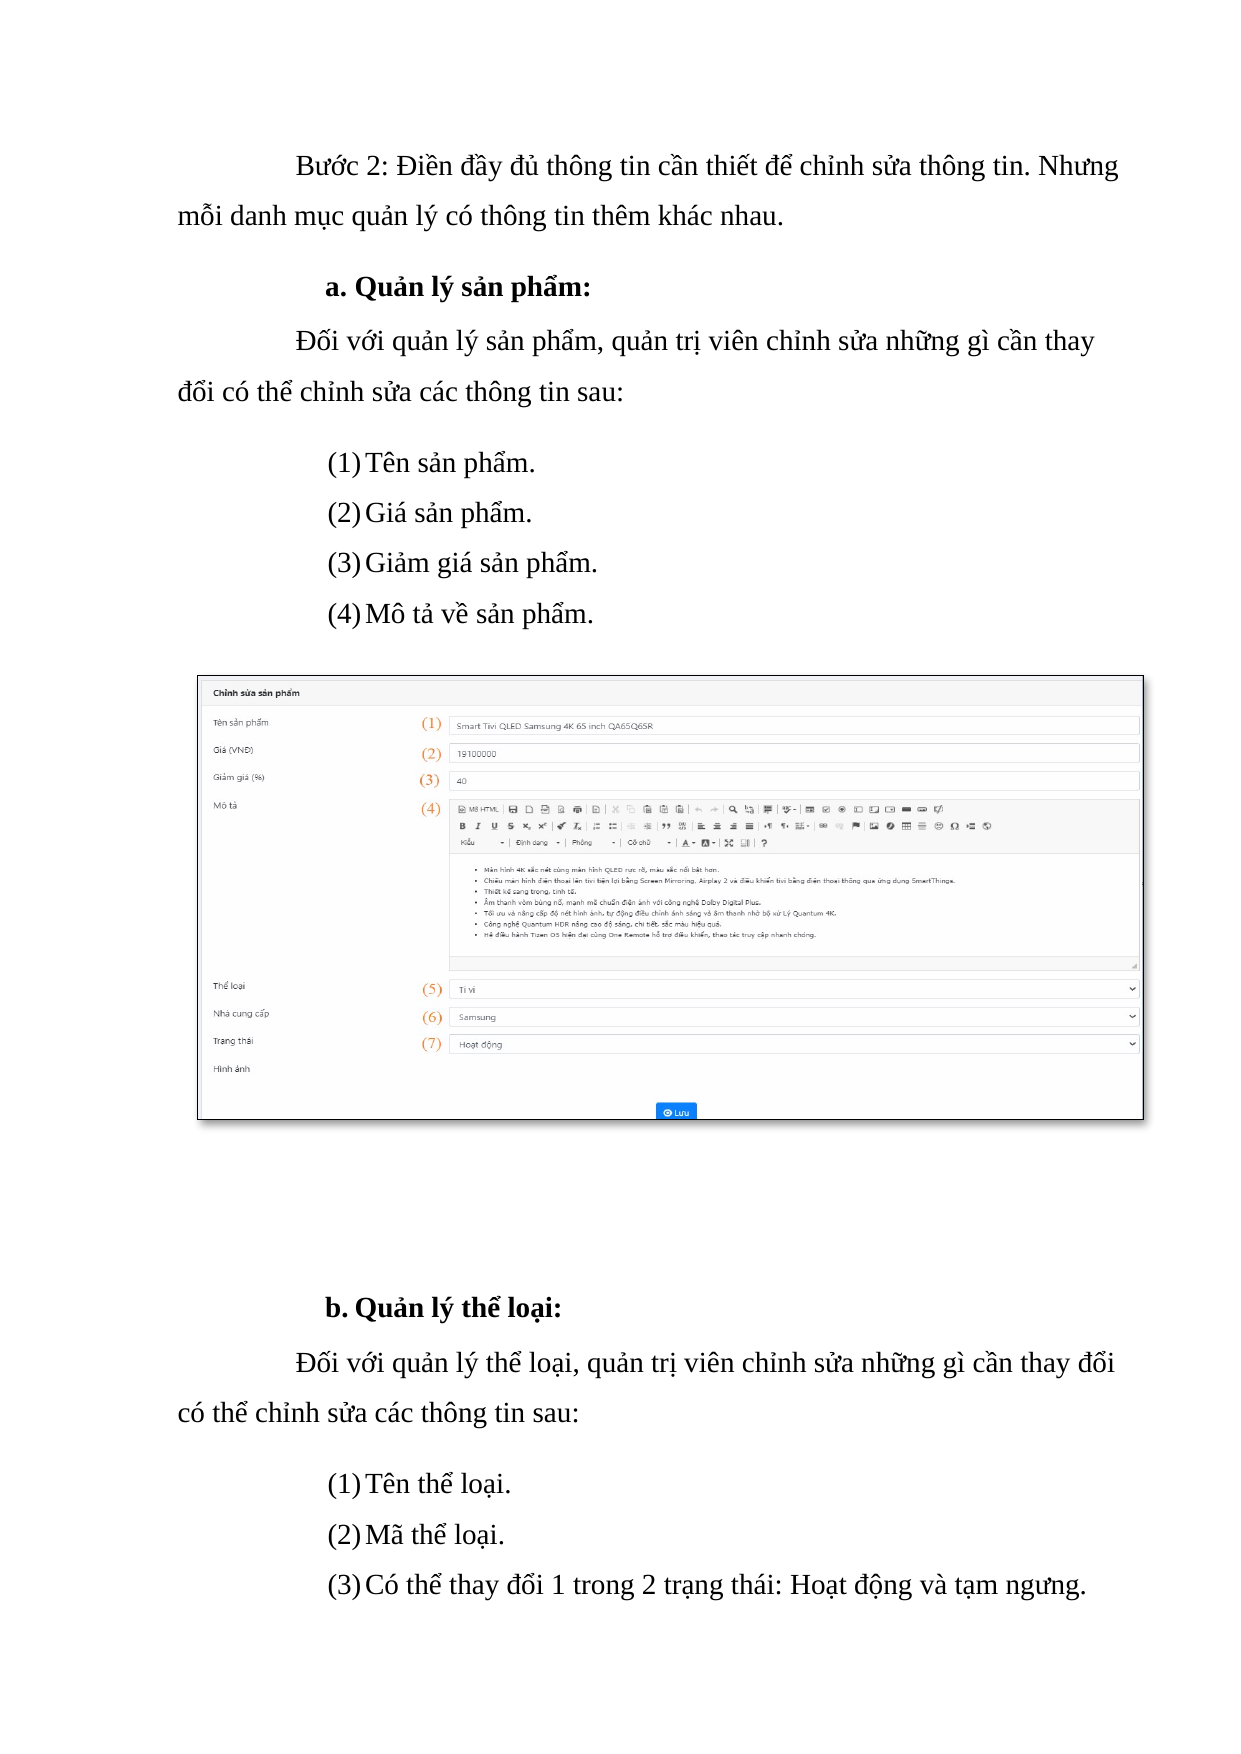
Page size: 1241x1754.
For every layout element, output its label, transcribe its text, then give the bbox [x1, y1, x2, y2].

text Bước 2: Điền đầy đủ thông tin cần thiết để chỉnh sửa thông tin. Nhưng mỗi danh mục quản lý có thông tin thêm khác nhau. [177, 148, 1122, 232]
list Có thể thay đổi 1 trong 2 trạng thái: Hoạt động và tạm ngưng. [327, 1567, 1122, 1601]
text Quản lý sản phẩm: [325, 269, 1122, 303]
list Tên thể loại. [327, 1466, 1122, 1500]
list Giảm giá sản phẩm. [327, 546, 1122, 579]
list Mã thể loại. [327, 1517, 1122, 1550]
text Đối với quản lý thể loại, quản trị viên chỉnh sửa những gì cần thay đổi có thể chỉnh sửa các thông tin sau: [177, 1345, 1122, 1429]
list Giá sản phẩm. [327, 495, 1122, 529]
list Mô tả về sản phẩm. [327, 596, 1122, 629]
list Tên sản phẩm. [327, 445, 1122, 478]
text Đối với quản lý sản phẩm, quản trị viên chỉnh sửa những gì cần thay đổi có thể chỉnh sửa các thông tin sau: [177, 323, 1122, 407]
picture [198, 676, 1143, 1119]
text Quản lý thể loại: [325, 1291, 1122, 1324]
